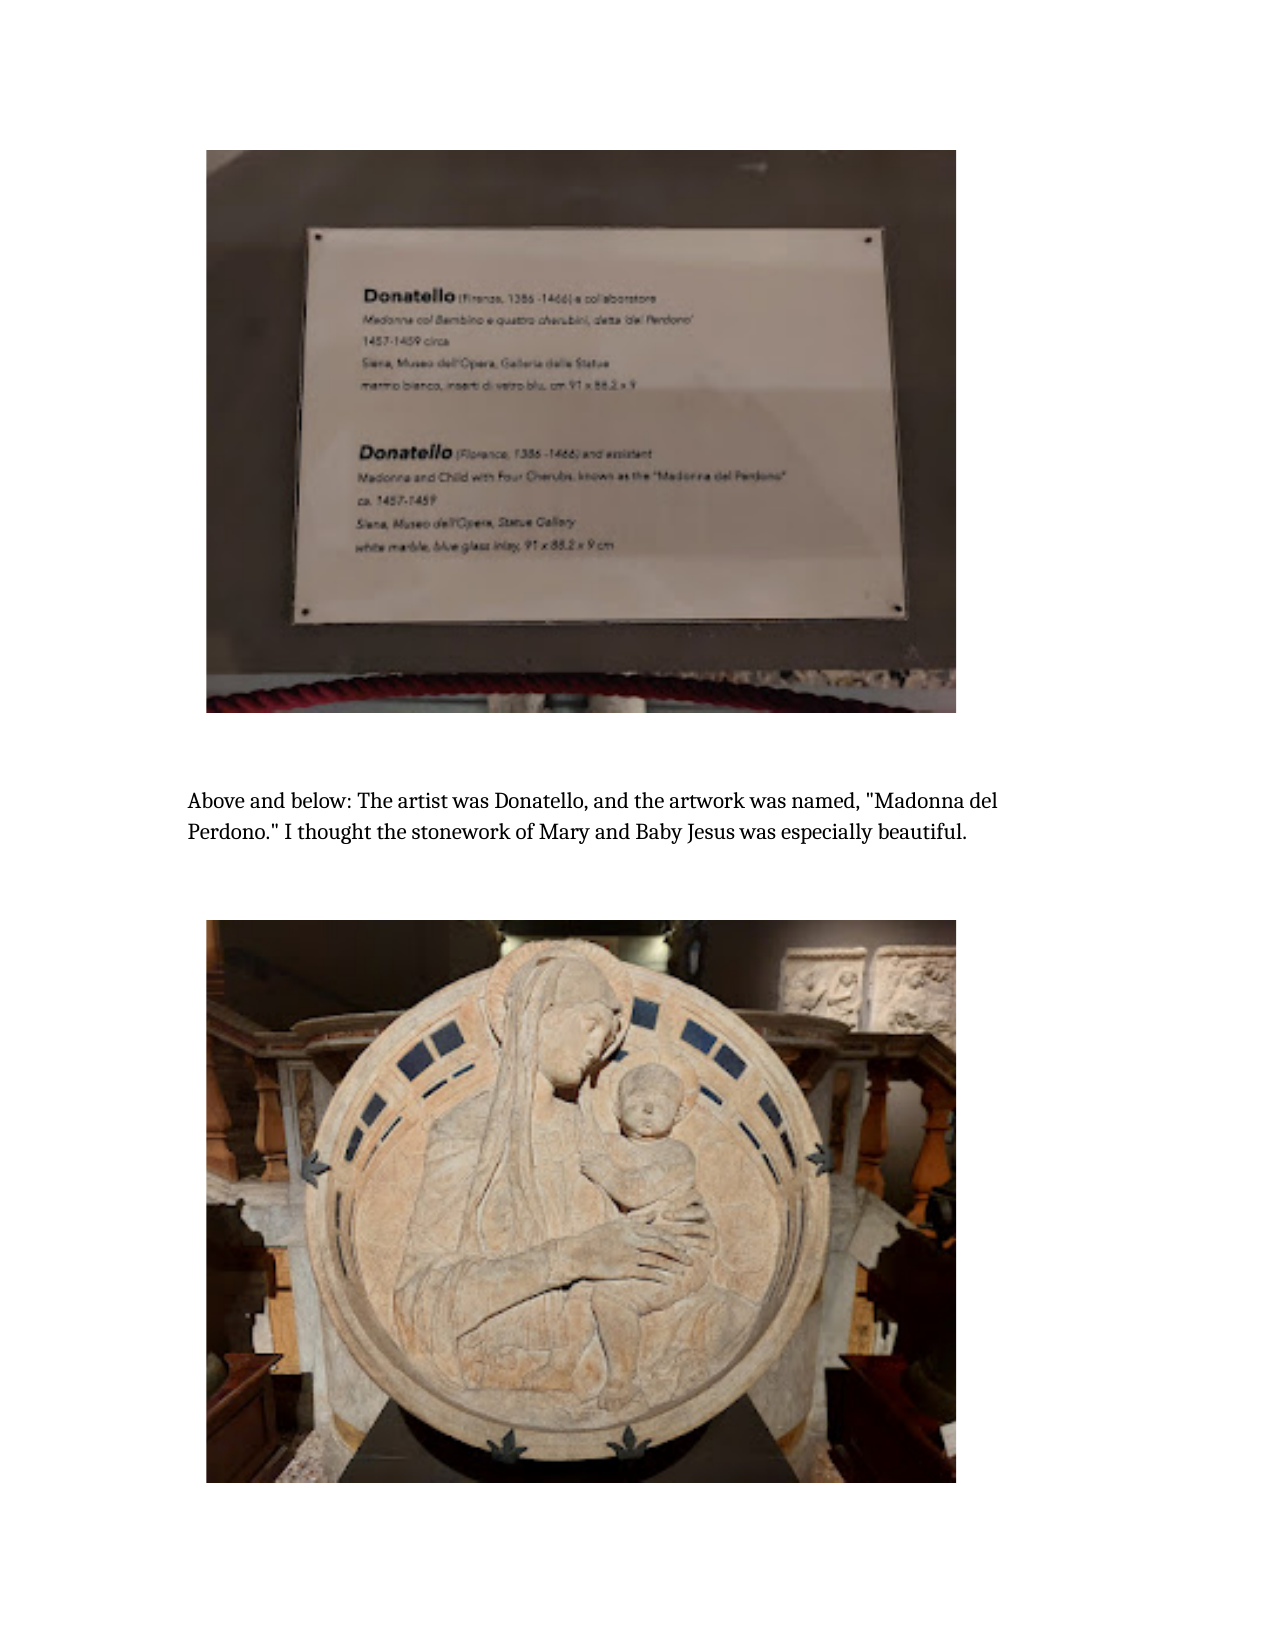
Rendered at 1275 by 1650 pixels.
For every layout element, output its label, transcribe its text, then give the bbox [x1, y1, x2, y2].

picture [206, 150, 957, 713]
text Above and below: The artist was Donatello, and the artwork was named, "Madonna del Perdono." I thought the stonework of Mary and Baby Jesus was especially beautiful. [187, 788, 1087, 845]
picture [206, 920, 957, 1483]
